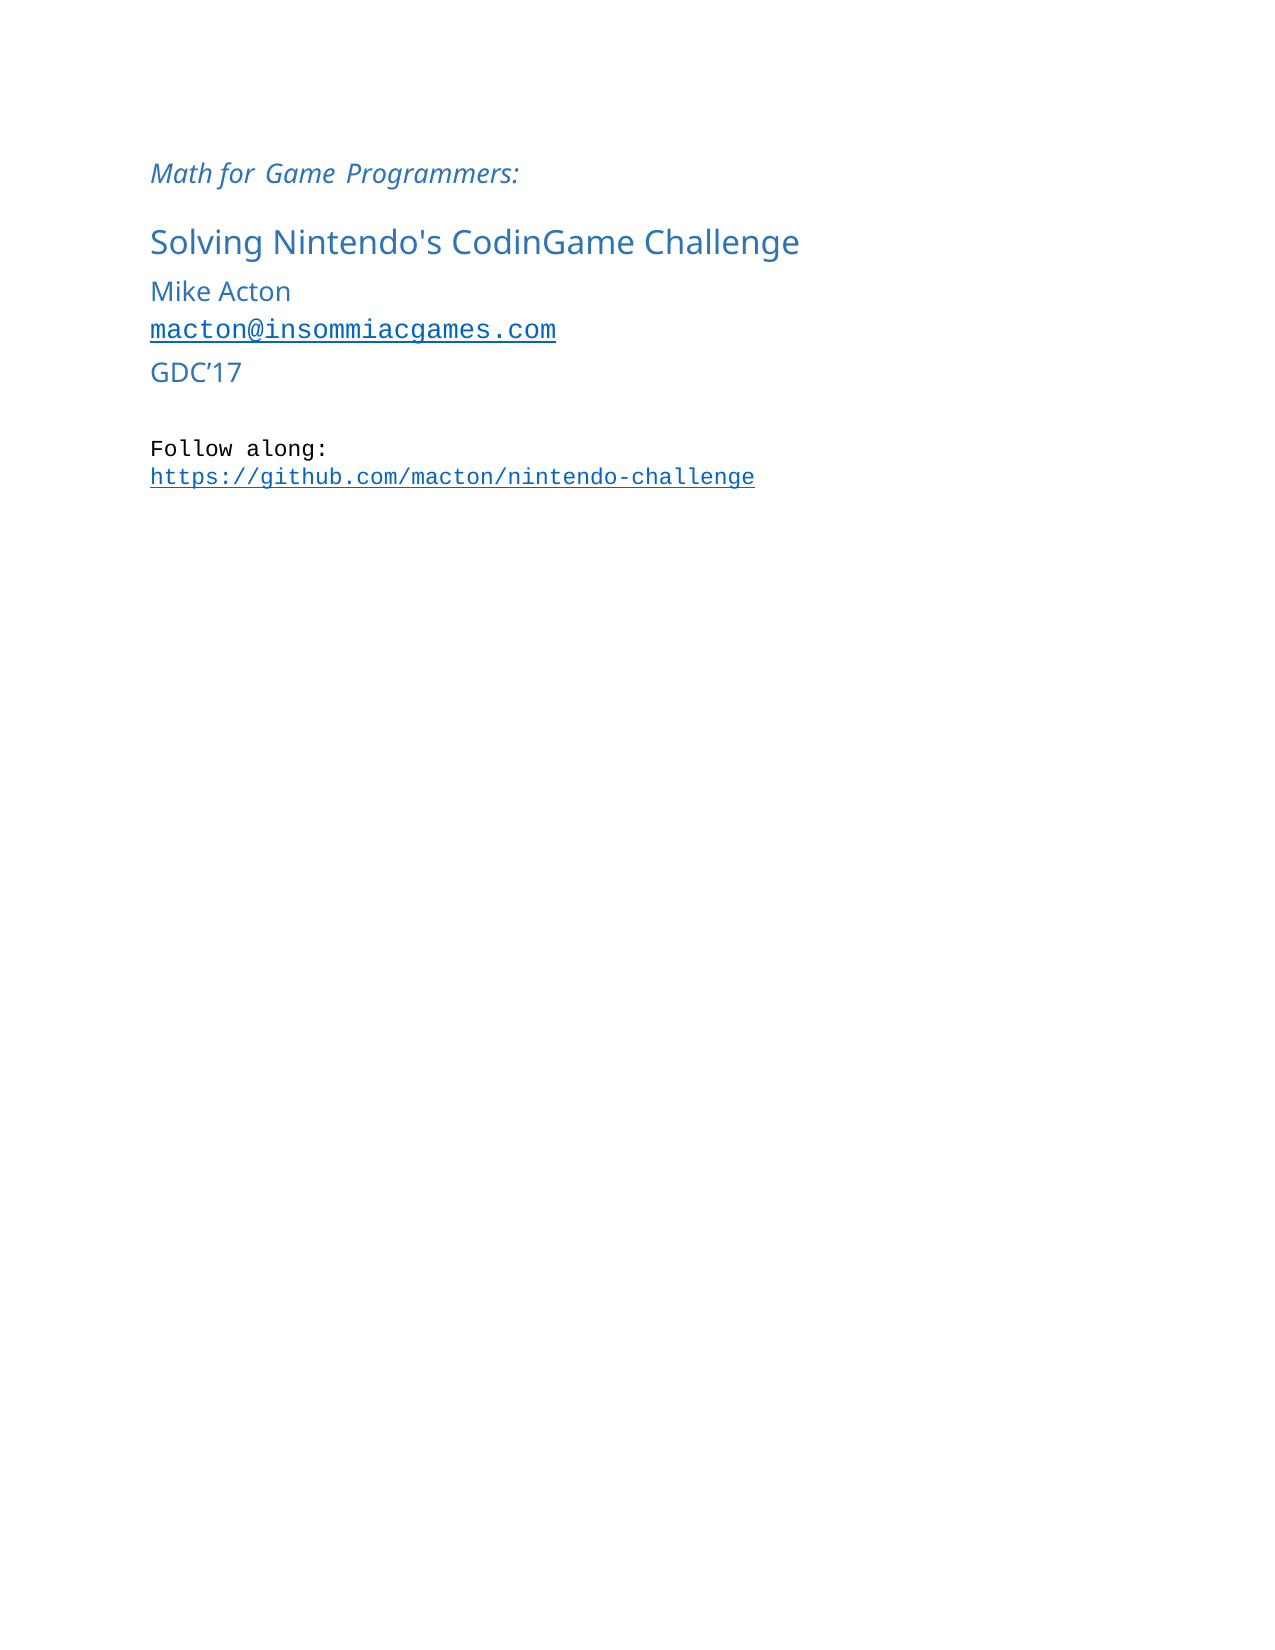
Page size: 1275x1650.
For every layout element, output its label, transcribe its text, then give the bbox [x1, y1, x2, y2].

subtitle Math for Game Programmers: [150, 154, 1125, 191]
subtitle macton@insommiacgames.com [150, 316, 1125, 347]
subtitle Mike Acton [150, 272, 1125, 309]
subtitle GDC’17 [150, 353, 1125, 390]
text Follow along: https://github.com/macton/nintendo-challenge [150, 438, 1125, 492]
subtitle Solving Nintendo's CodinGame Challenge [150, 219, 1125, 264]
